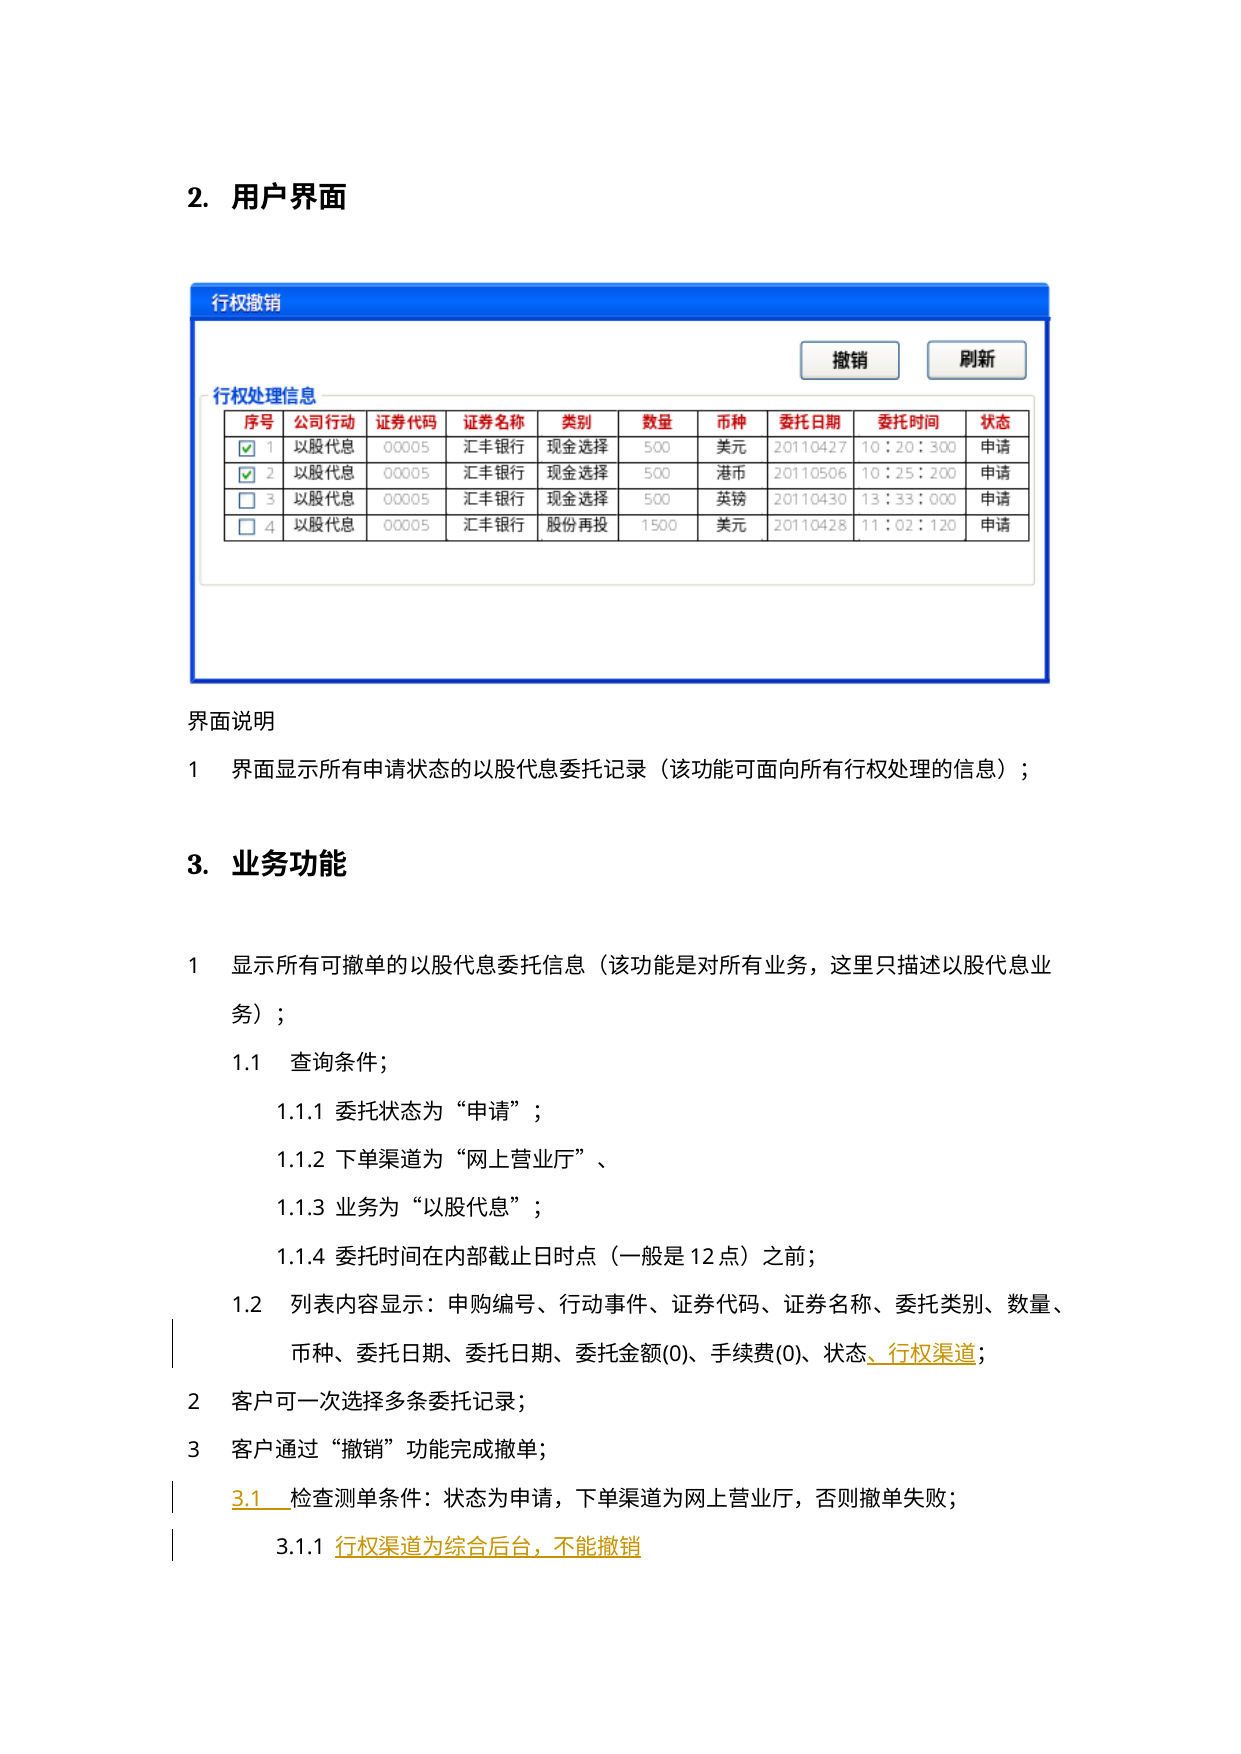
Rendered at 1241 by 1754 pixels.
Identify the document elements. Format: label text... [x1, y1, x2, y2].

list 委托状态为“申请”； [276, 1093, 1053, 1126]
list 委托时间在内部截止日时点（一般是12点）之前； [276, 1238, 1053, 1271]
list 查询条件； [231, 1045, 1053, 1078]
list 下单渠道为“网上营业厅”、 [276, 1142, 1053, 1174]
list 客户通过“撤销”功能完成撤单； [187, 1432, 1053, 1465]
list 列表内容显示：申购编号、行动事件、证券代码、证券名称、委托类别、数量、币种、委托日期、委托日期、委托金额(0)、手续费(0)、状态； [231, 1287, 1053, 1368]
list 业务为“以股代息”； [276, 1190, 1053, 1223]
subtitle 业务功能 [187, 829, 1053, 894]
text 界面说明 [187, 703, 1053, 736]
list 客户可一次选择多条委托记录； [187, 1384, 1053, 1416]
list 显示所有可撤单的以股代息委托信息（该功能是对所有业务，这里只描述以股代息业务）； [187, 948, 1053, 1029]
subtitle 用户界面 [187, 162, 1053, 227]
list 界面显示所有申请状态的以股代息委托记录（该功能可面向所有行权处理的信息）； [187, 752, 1053, 784]
list 检查测单条件：状态为申请，下单渠道为网上营业厅，否则撤单失败； [231, 1481, 1053, 1513]
